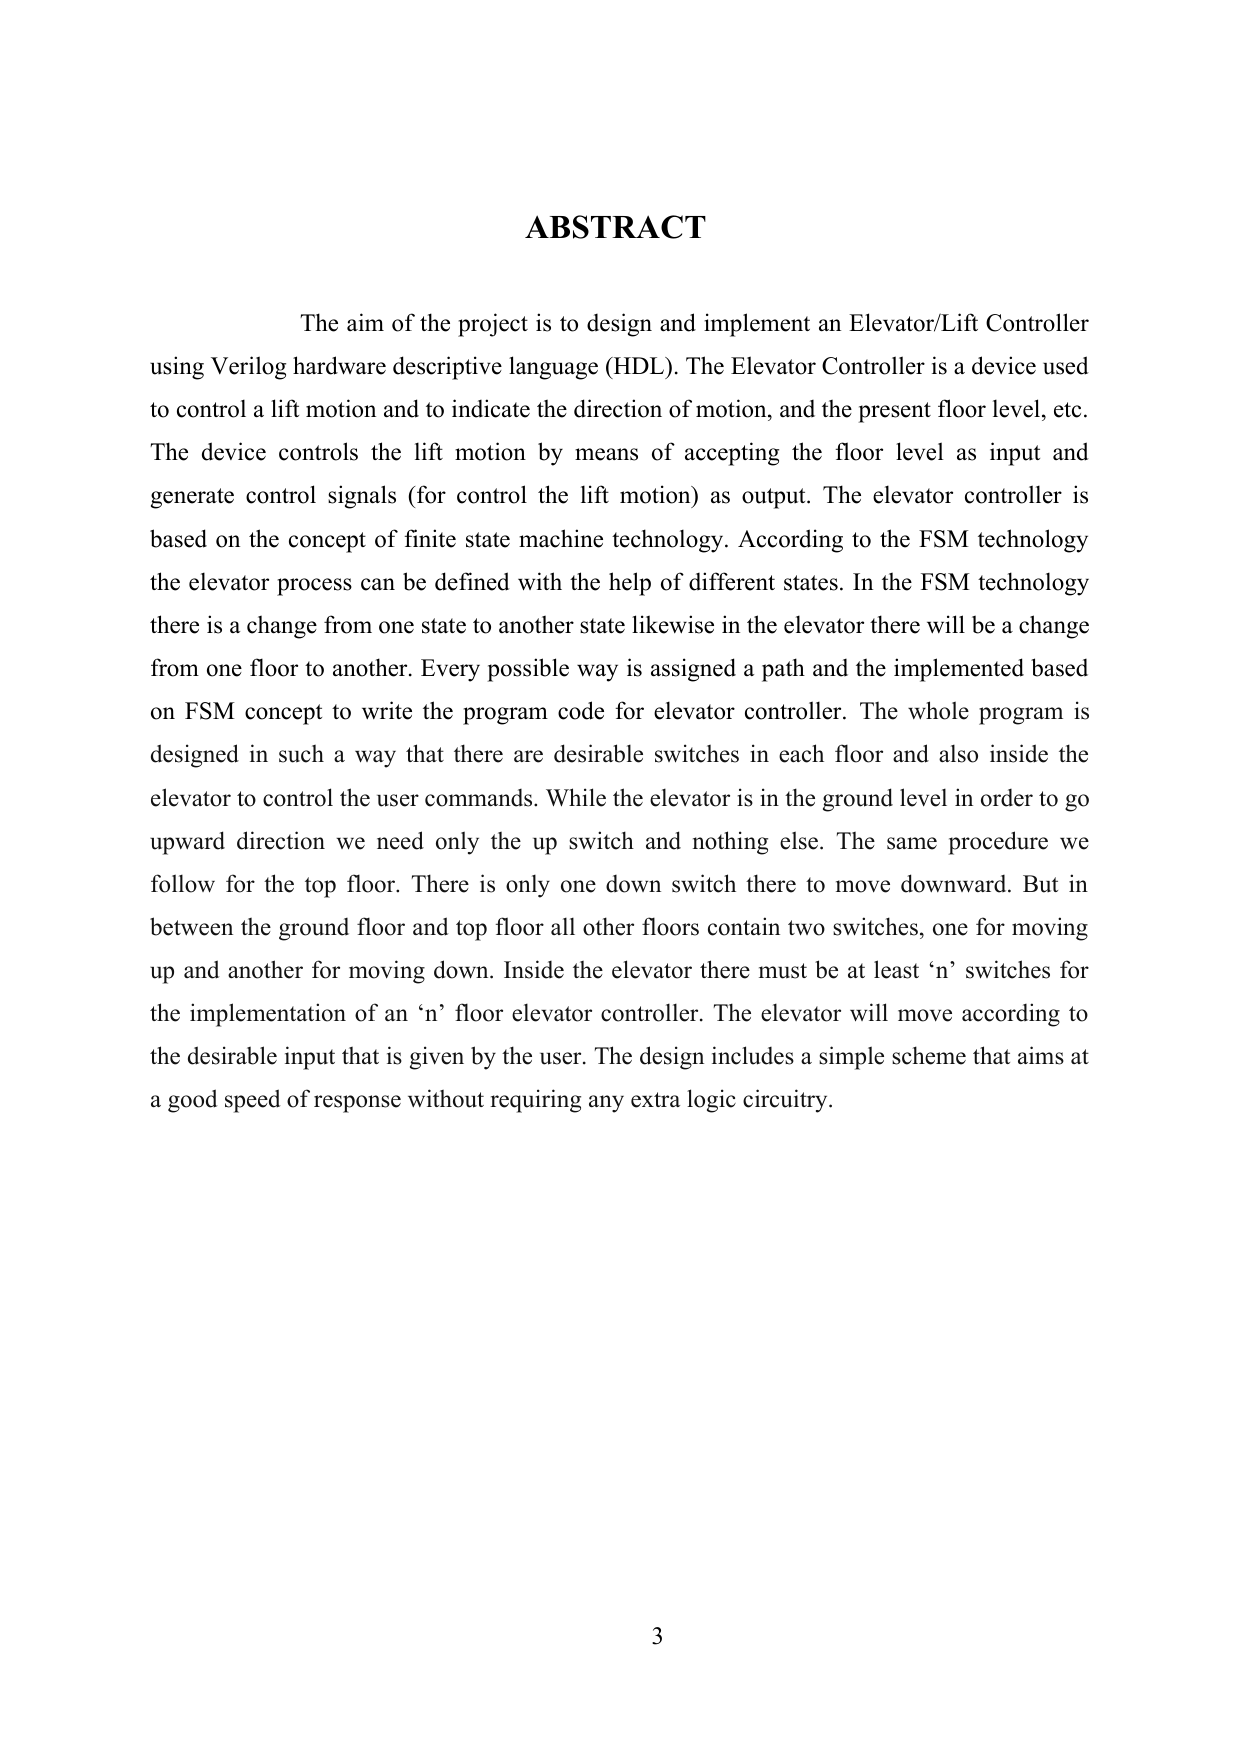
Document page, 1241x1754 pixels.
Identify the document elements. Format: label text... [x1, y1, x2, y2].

text ABSTRACT [450, 207, 1090, 246]
text The aim of the project is to design and implement an Elevator/Lift Controller using Verilog hardware descriptive language (HDL). The Elevator Controller is a device used to control a lift motion and to indicate the direction of motion, and the present floor level, etc. The device controls the lift motion by means of accepting the floor level as input and generate control signals (for control the lift motion) as output. The elevator controller is based on the concept of finite state machine technology. According to the FSM technology the elevator process can be defined with the help of different states. In the FSM technology there is a change from one state to another state likewise in the elevator there will be a change from one floor to another. Every possible way is assigned a path and the implemented based on FSM concept to write the program code for elevator controller. The whole program is designed in such a way that there are desirable switches in each floor and also inside the elevator to control the user commands. While the elevator is in the ground level in order to go upward direction we need only the up switch and nothing else. The same procedure we follow for the top floor. There is only one down switch there to move downward. But in between the ground floor and top floor all other floors contain two switches, one for moving up and another for moving down. Inside the elevator there must be at least ‘n’ switches for the implementation of an ‘n’ floor elevator controller. The elevator will move according to the desirable input that is given by the user. The design includes a simple scheme that aims at a good speed of response without requiring any extra logic circuitry. [150, 308, 1090, 1113]
